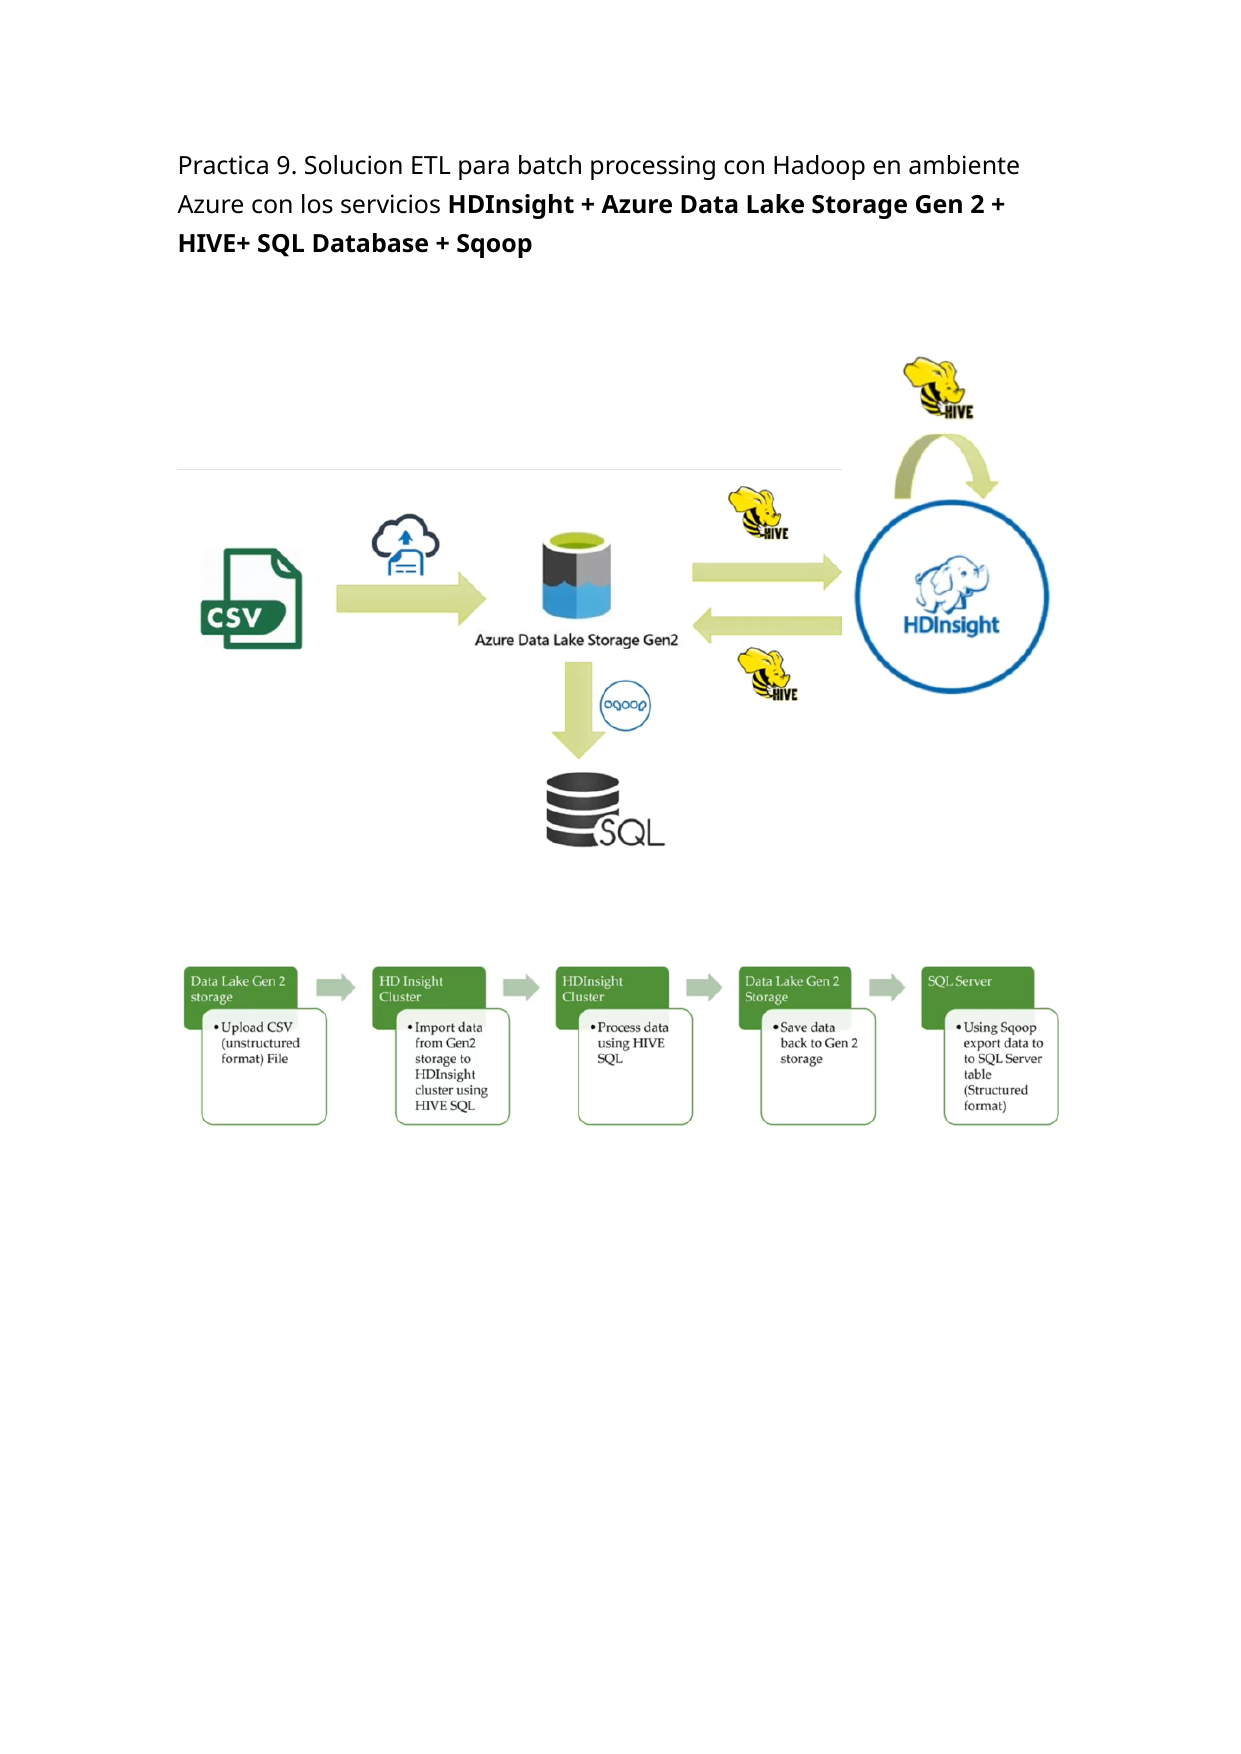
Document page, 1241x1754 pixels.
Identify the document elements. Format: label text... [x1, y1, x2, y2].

text Practica 9. Solucion ETL para batch processing con Hadoop en ambiente Azure con los servicios HDInsight + Azure Data Lake Storage Gen 2 + HIVE+ SQL Database + Sqoop [177, 148, 1063, 260]
picture [177, 947, 1063, 1142]
picture [177, 337, 1063, 870]
